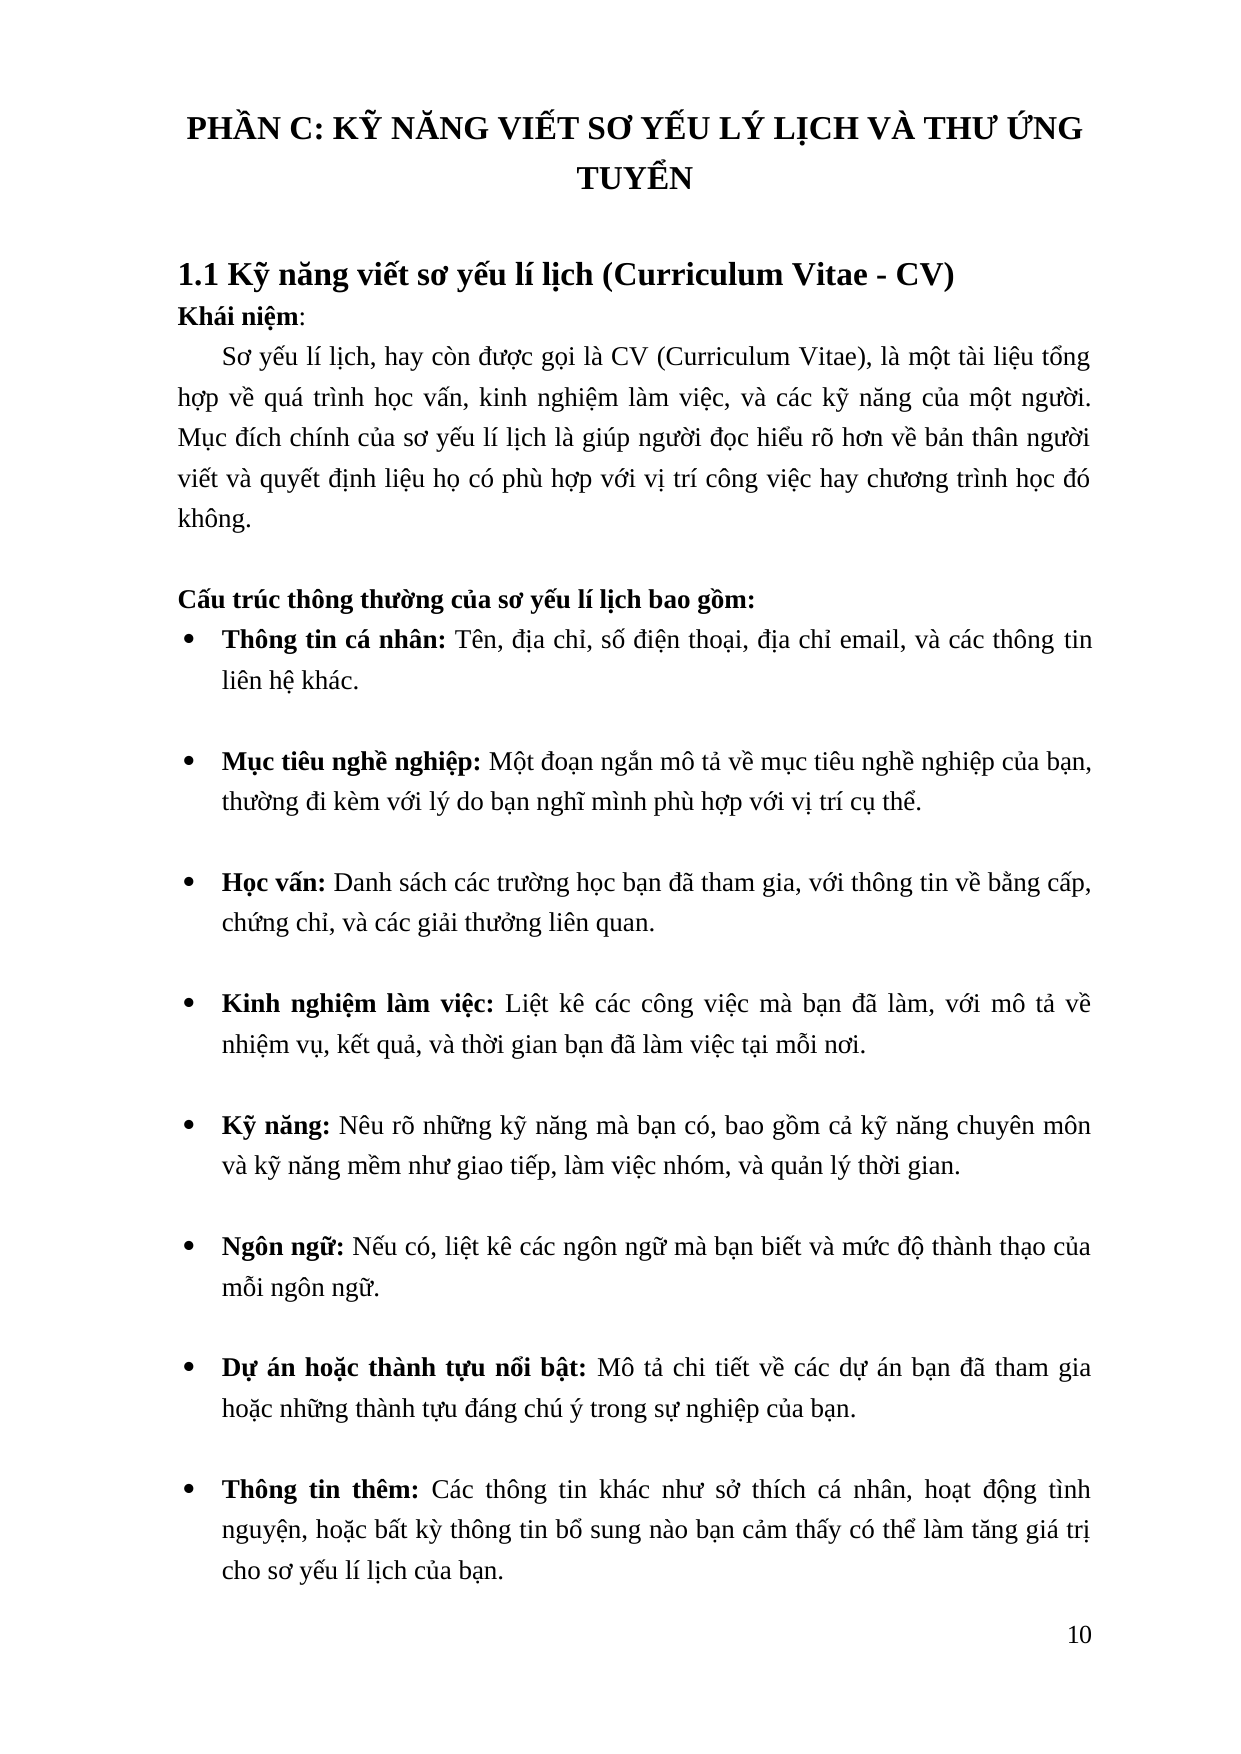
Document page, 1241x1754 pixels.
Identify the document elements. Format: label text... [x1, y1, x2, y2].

text Khái niệm: [177, 300, 1092, 331]
text PHẦN C: KỸ NĂNG VIẾT SƠ YẾU LÝ LỊCH VÀ THƯ ỨNG TUYỂN [177, 108, 1092, 197]
text Cấu trúc thông thường của sơ yếu lí lịch bao gồm: [177, 583, 1092, 614]
list Mục tiêu nghề nghiệp: Một đoạn ngắn mô tả về mục tiêu nghề nghiệp của bạn, thường đi kèm với lý do bạn nghĩ mình phù hợp với vị trí cụ thể. [184, 745, 1092, 816]
list Ngôn ngữ: Nếu có, liệt kê các ngôn ngữ mà bạn biết và mức độ thành thạo của mỗi ngôn ngữ. [184, 1230, 1092, 1302]
list Kinh nghiệm làm việc: Liệt kê các công việc mà bạn đã làm, với mô tả về nhiệm vụ, kết quả, và thời gian bạn đã làm việc tại mỗi nơi. [184, 987, 1092, 1059]
list Dự án hoặc thành tựu nổi bật: Mô tả chi tiết về các dự án bạn đã tham gia hoặc những thành tựu đáng chú ý trong sự nghiệp của bạn. [184, 1351, 1092, 1423]
list Học vấn: Danh sách các trường học bạn đã tham gia, với thông tin về bằng cấp, chứng chỉ, và các giải thưởng liên quan. [184, 866, 1092, 938]
list 1.1 Kỹ năng viết sơ yếu lí lịch (Curriculum Vitae - CV) [177, 254, 1092, 292]
list Thông tin thêm: Các thông tin khác như sở thích cá nhân, hoạt động tình nguyện, hoặc bất kỳ thông tin bổ sung nào bạn cảm thấy có thể làm tăng giá trị cho sơ yếu lí lịch của bạn. [184, 1473, 1092, 1585]
list Kỹ năng: Nêu rõ những kỹ năng mà bạn có, bao gồm cả kỹ năng chuyên môn và kỹ năng mềm như giao tiếp, làm việc nhóm, và quản lý thời gian. [184, 1109, 1092, 1180]
list Thông tin cá nhân: Tên, địa chỉ, số điện thoại, địa chỉ email, và các thông tin liên hệ khác. [184, 623, 1092, 695]
text Sơ yếu lí lịch, hay còn được gọi là CV (Curriculum Vitae), là một tài liệu tổng hợp về quá trình học vấn, kinh nghiệm làm việc, và các kỹ năng của một người. Mục đích chính của sơ yếu lí lịch là giúp người đọc hiểu rõ hơn về bản thân người viết và quyết định liệu họ có phù hợp với vị trí công việc hay chương trình học đó không. [177, 340, 1092, 533]
